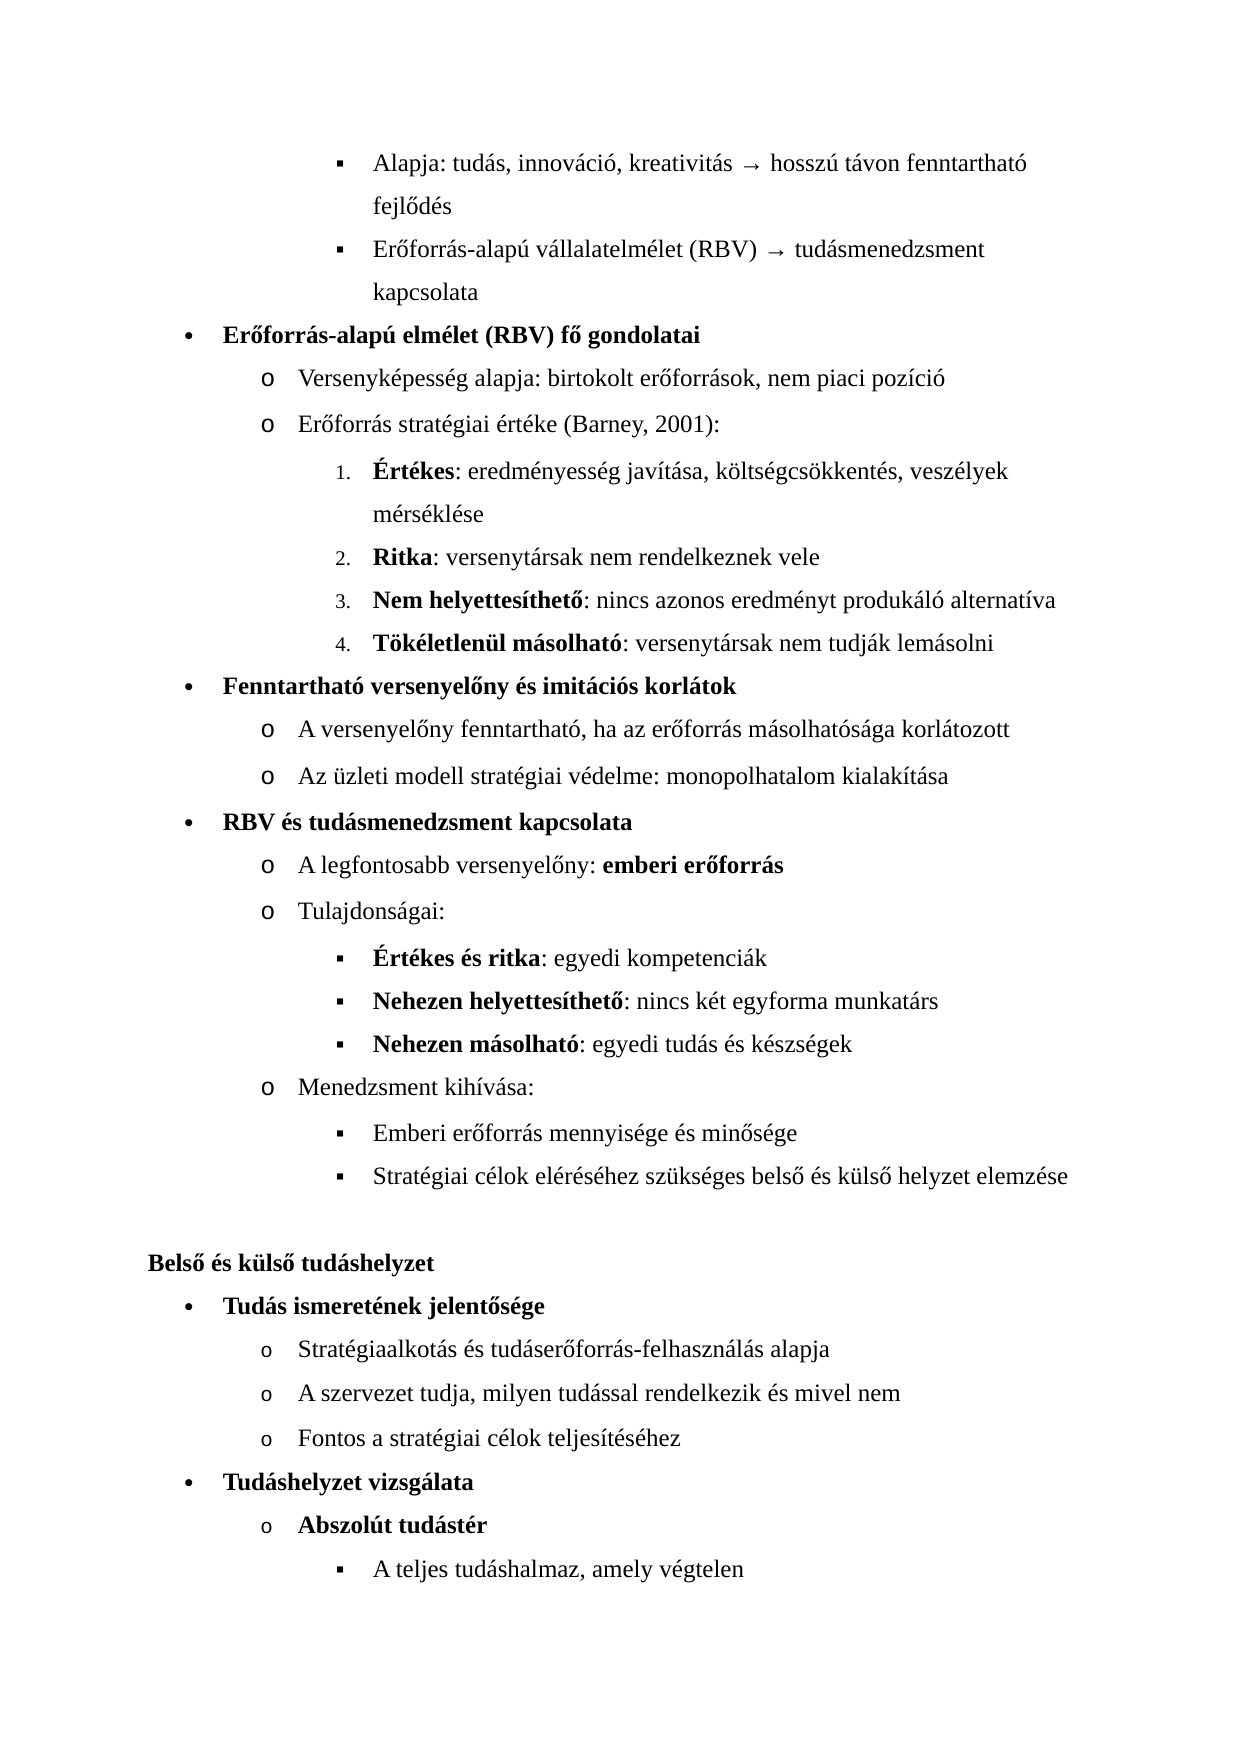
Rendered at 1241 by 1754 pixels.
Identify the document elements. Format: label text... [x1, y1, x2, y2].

list Tökéletlenül másolható: versenytársak nem tudják lemásolni [335, 628, 1093, 657]
list Értékes és ritka: egyedi kompetenciák [335, 943, 1093, 971]
list A szervezet tudja, milyen tudással rendelkezik és mivel nem [260, 1378, 1093, 1408]
list Erőforrás-alapú elmélet (RBV) fő gondolatai [185, 320, 1093, 349]
list Fenntartható versenyelőny és imitációs korlátok [185, 671, 1093, 700]
list A teljes tudáshalmaz, amely végtelen [335, 1554, 1093, 1583]
list Nehezen helyettesíthető: nincs két egyforma munkatárs [335, 986, 1093, 1014]
list Alapja: tudás, innováció, kreativitás → hosszú távon fenntartható fejlődés [335, 148, 1093, 219]
list Tudás ismeretének jelentősége [185, 1291, 1093, 1319]
list Emberi erőforrás mennyisége és minősége [335, 1118, 1093, 1147]
list Tulajdonságai: [260, 896, 1093, 927]
list Nehezen másolható: egyedi tudás és készségek [335, 1029, 1093, 1058]
list Abszolút tudástér [260, 1510, 1093, 1540]
list Fontos a stratégiai célok teljesítéséhez [260, 1423, 1093, 1452]
list Stratégiaalkotás és tudáserőforrás-felhasználás alapja [260, 1334, 1093, 1363]
list A legfontosabb versenyelőny: emberi erőforrás [260, 850, 1093, 881]
list Stratégiai célok eléréséhez szükséges belső és külső helyzet elemzése [335, 1161, 1093, 1190]
list Erőforrás stratégiai értéke (Barney, 2001): [260, 409, 1093, 440]
text Belső és külső tudáshelyzet [148, 1248, 1093, 1276]
list Ritka: versenytársak nem rendelkeznek vele [335, 542, 1093, 571]
list Erőforrás-alapú vállalatelmélet (RBV) → tudásmenedzsment kapcsolata [335, 234, 1093, 306]
list RBV és tudásmenedzsment kapcsolata [185, 807, 1093, 836]
list Értékes: eredményesség javítása, költségcsökkentés, veszélyek mérséklése [335, 456, 1093, 528]
list Az üzleti modell stratégiai védelme: monopolhatalom kialakítása [260, 761, 1093, 792]
list Nem helyettesíthető: nincs azonos eredményt produkáló alternatíva [335, 585, 1093, 614]
list Menedzsment kihívása: [260, 1072, 1093, 1103]
list Versenyképesség alapja: birtokolt erőforrások, nem piaci pozíció [260, 363, 1093, 394]
list Tudáshelyzet vizsgálata [185, 1467, 1093, 1496]
list A versenyelőny fenntartható, ha az erőforrás másolhatósága korlátozott [260, 714, 1093, 745]
